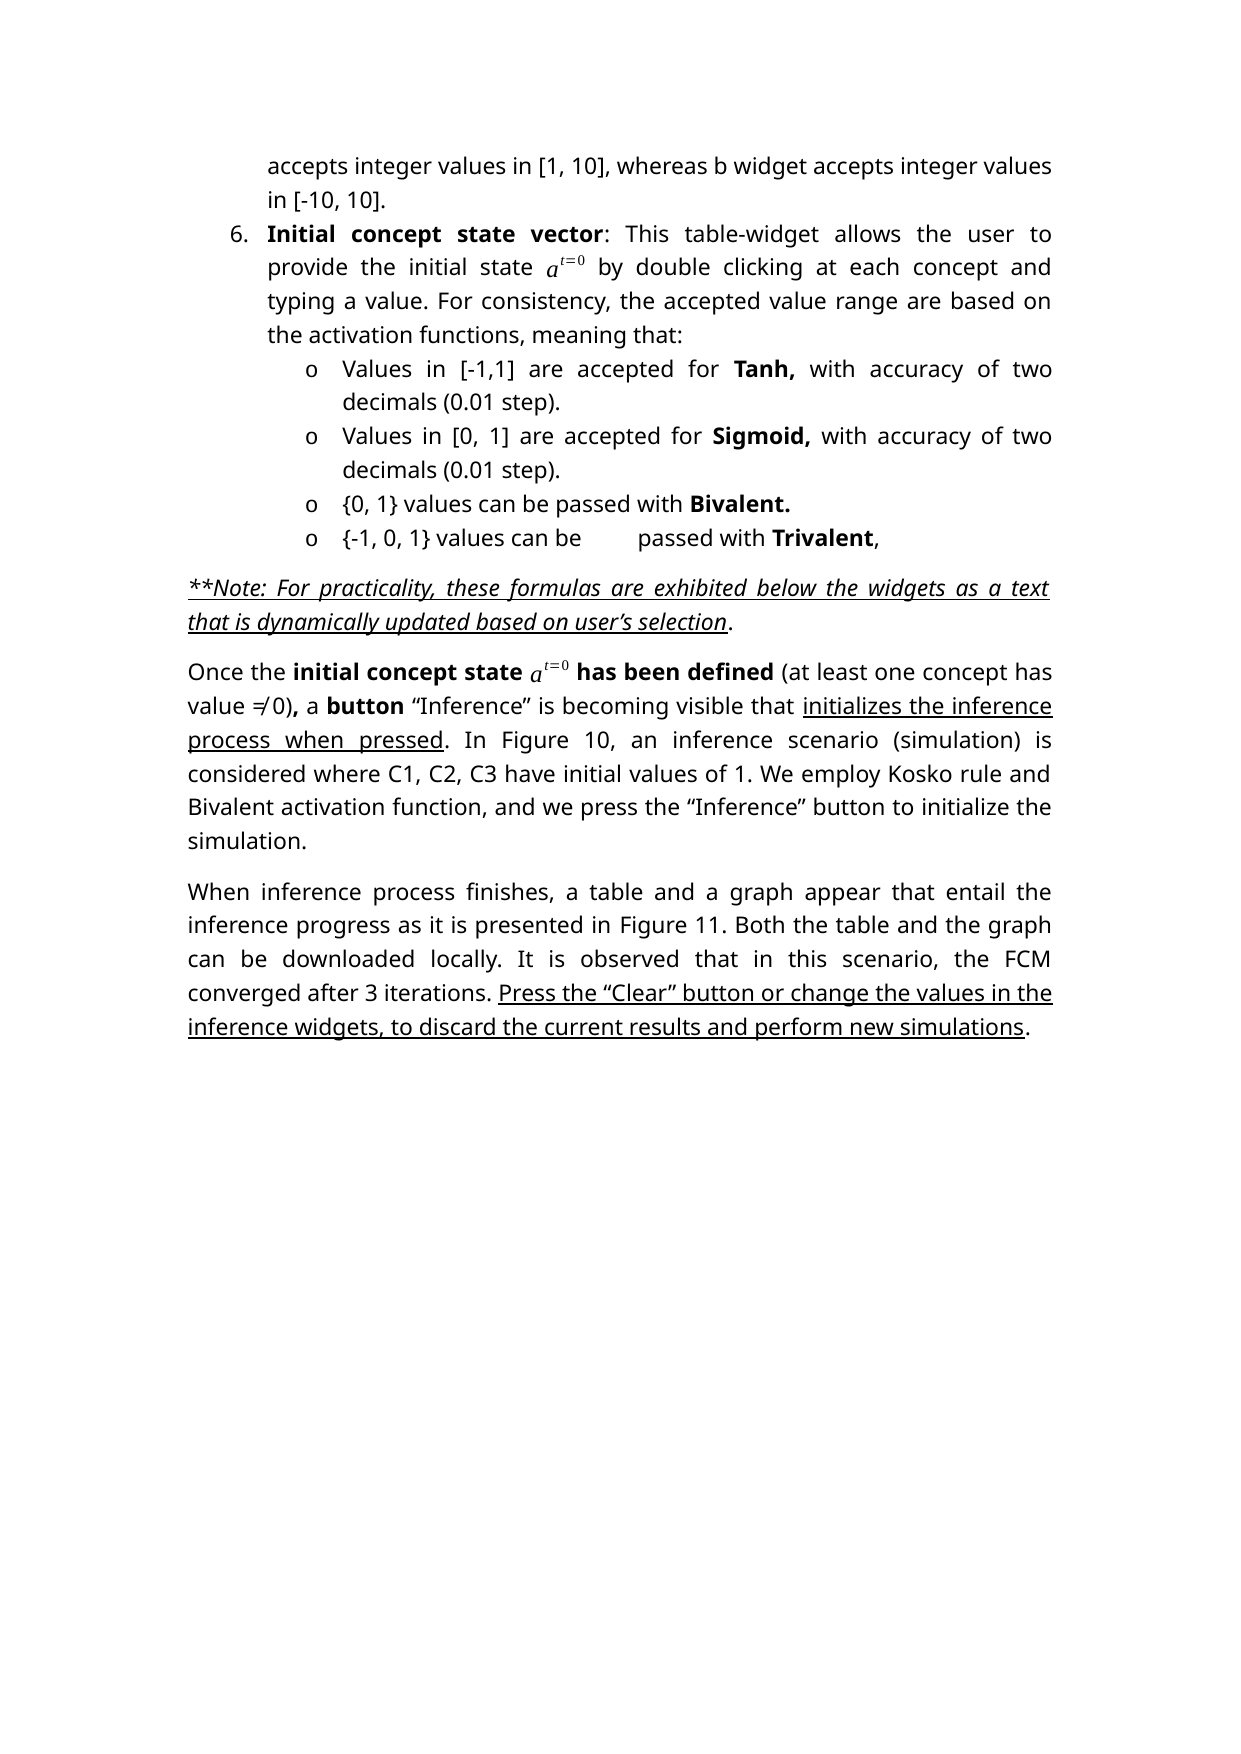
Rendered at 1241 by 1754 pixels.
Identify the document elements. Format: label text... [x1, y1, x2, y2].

list Values in [0, 1] are accepted for Sigmoid, with accuracy of two decimals (0.01 step). [304, 420, 1053, 485]
list Values in [-1,1] are accepted for Tanh, with accuracy of two decimals (0.01 step). [304, 352, 1053, 418]
text **Note: For practicality, these formulas are exhibited below the widgets as a text that is dynamically updated based on user’s selection. [187, 572, 1053, 637]
text When inference process finishes, a table and a graph appear that entail the inference progress as it is presented in Figure 11. Both the table and the graph can be downloaded locally. It is observed that in this scenario, the FCM converged after 3 iterations. Press the “Clear” button or change the values in the inference widgets, to discard the current results and perform new simulations. [187, 875, 1053, 1042]
list Initial concept state vector: This table-widget allows the user to provide the initial state by double clicking at each concept and typing a value. For consistency, the accepted value range are based on the activation functions, meaning that: [229, 217, 1053, 350]
text Once the initial concept state has been defined (at least one concept has value ≠ 0), a button “Inference” is becoming visible that initializes the inference process when pressed. In Figure 10, an inference scenario (simulation) is considered where C1, C2, C3 have initial values of 1. We employ Kosko rule and Bivalent activation function, and we press the “Inference” button to initialize the simulation. [187, 656, 1053, 856]
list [229, 150, 1053, 215]
list {0, 1} values can be passed with Bivalent. [304, 488, 1053, 519]
list {-1, 0, 1} values can be passed with Trivalent, [304, 522, 1053, 553]
